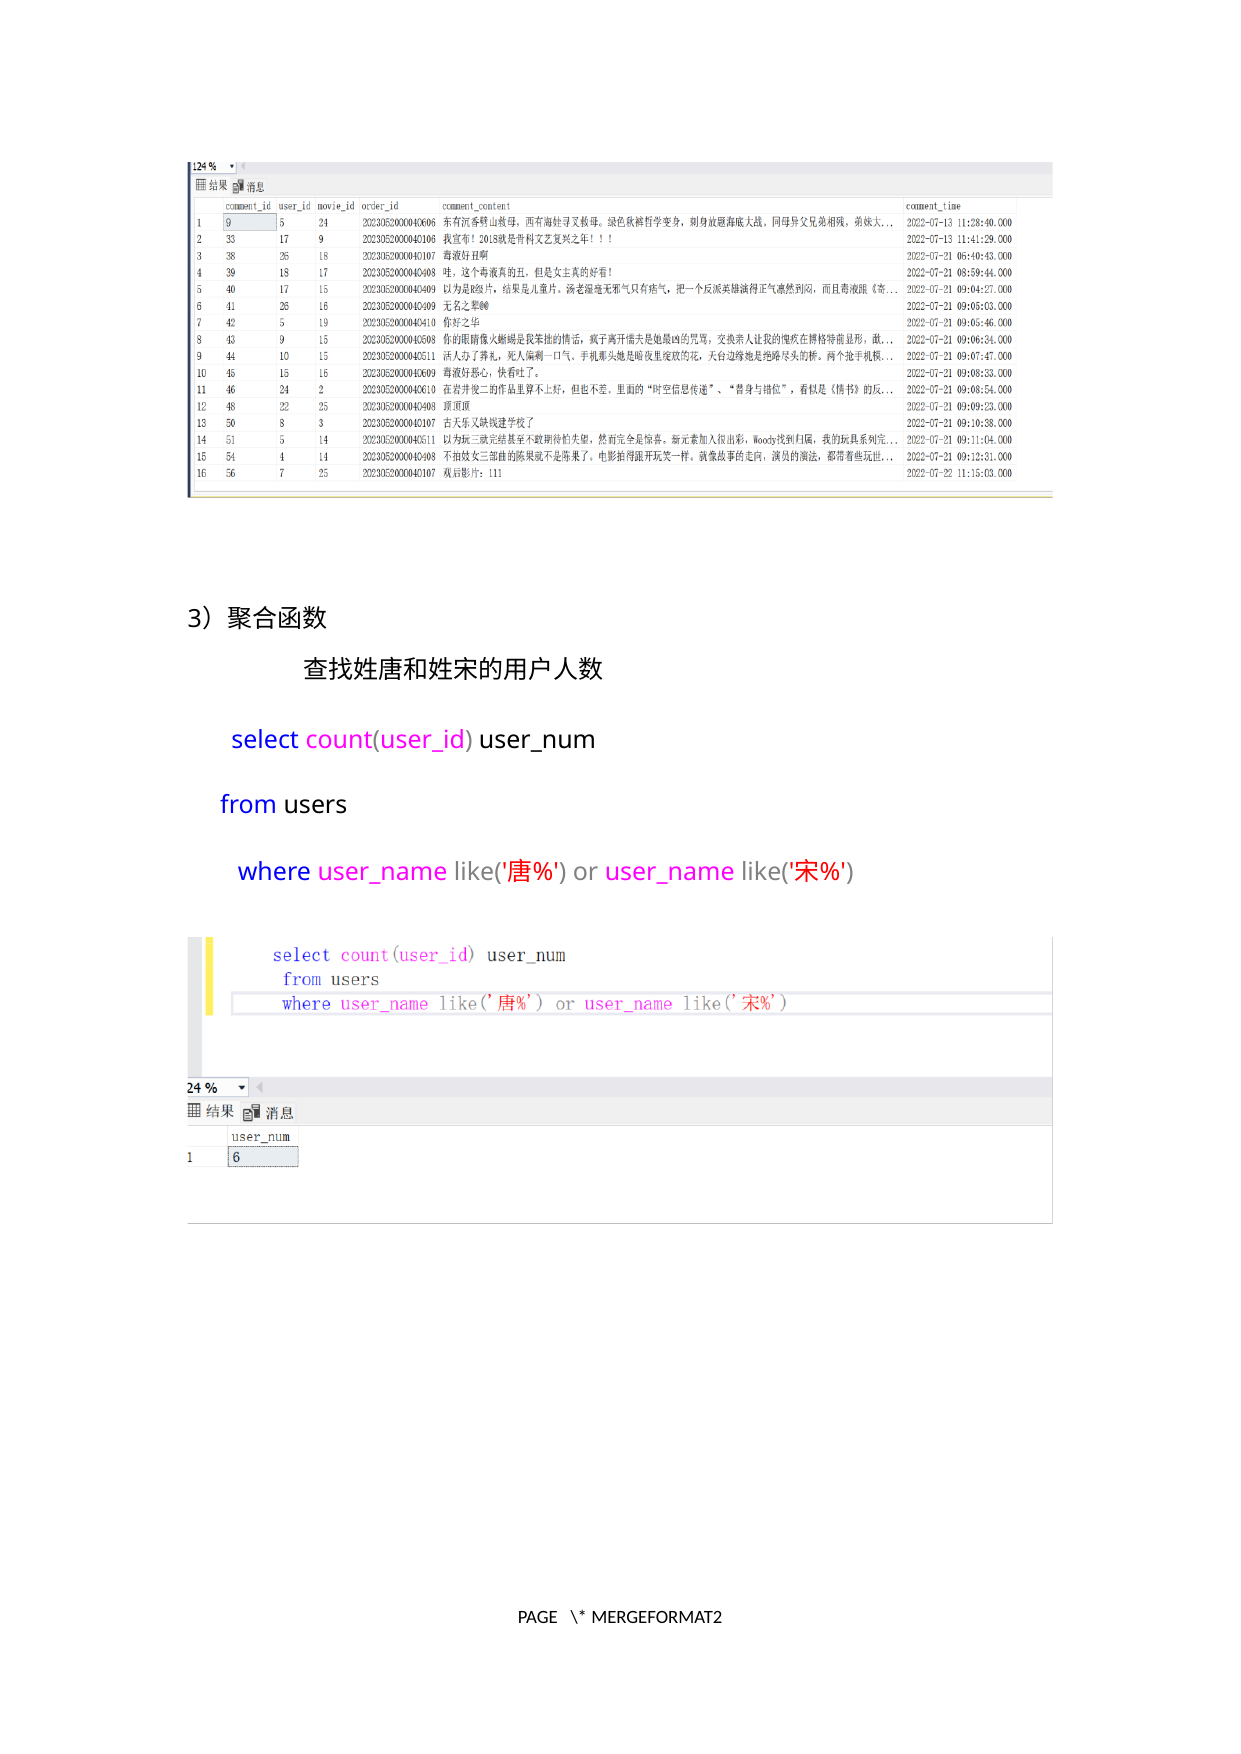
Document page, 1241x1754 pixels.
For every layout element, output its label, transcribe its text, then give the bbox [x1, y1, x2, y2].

picture [187, 162, 1053, 498]
text where user_name like('唐%') or user_name like('宋%') [187, 837, 1053, 902]
text 3）聚合函数 [187, 584, 1053, 649]
picture [187, 937, 1053, 1224]
text 查找姓唐和姓宋的用户人数 [253, 649, 1053, 686]
text from users [187, 772, 1053, 837]
text select count(user_id) user_num [187, 707, 1053, 772]
